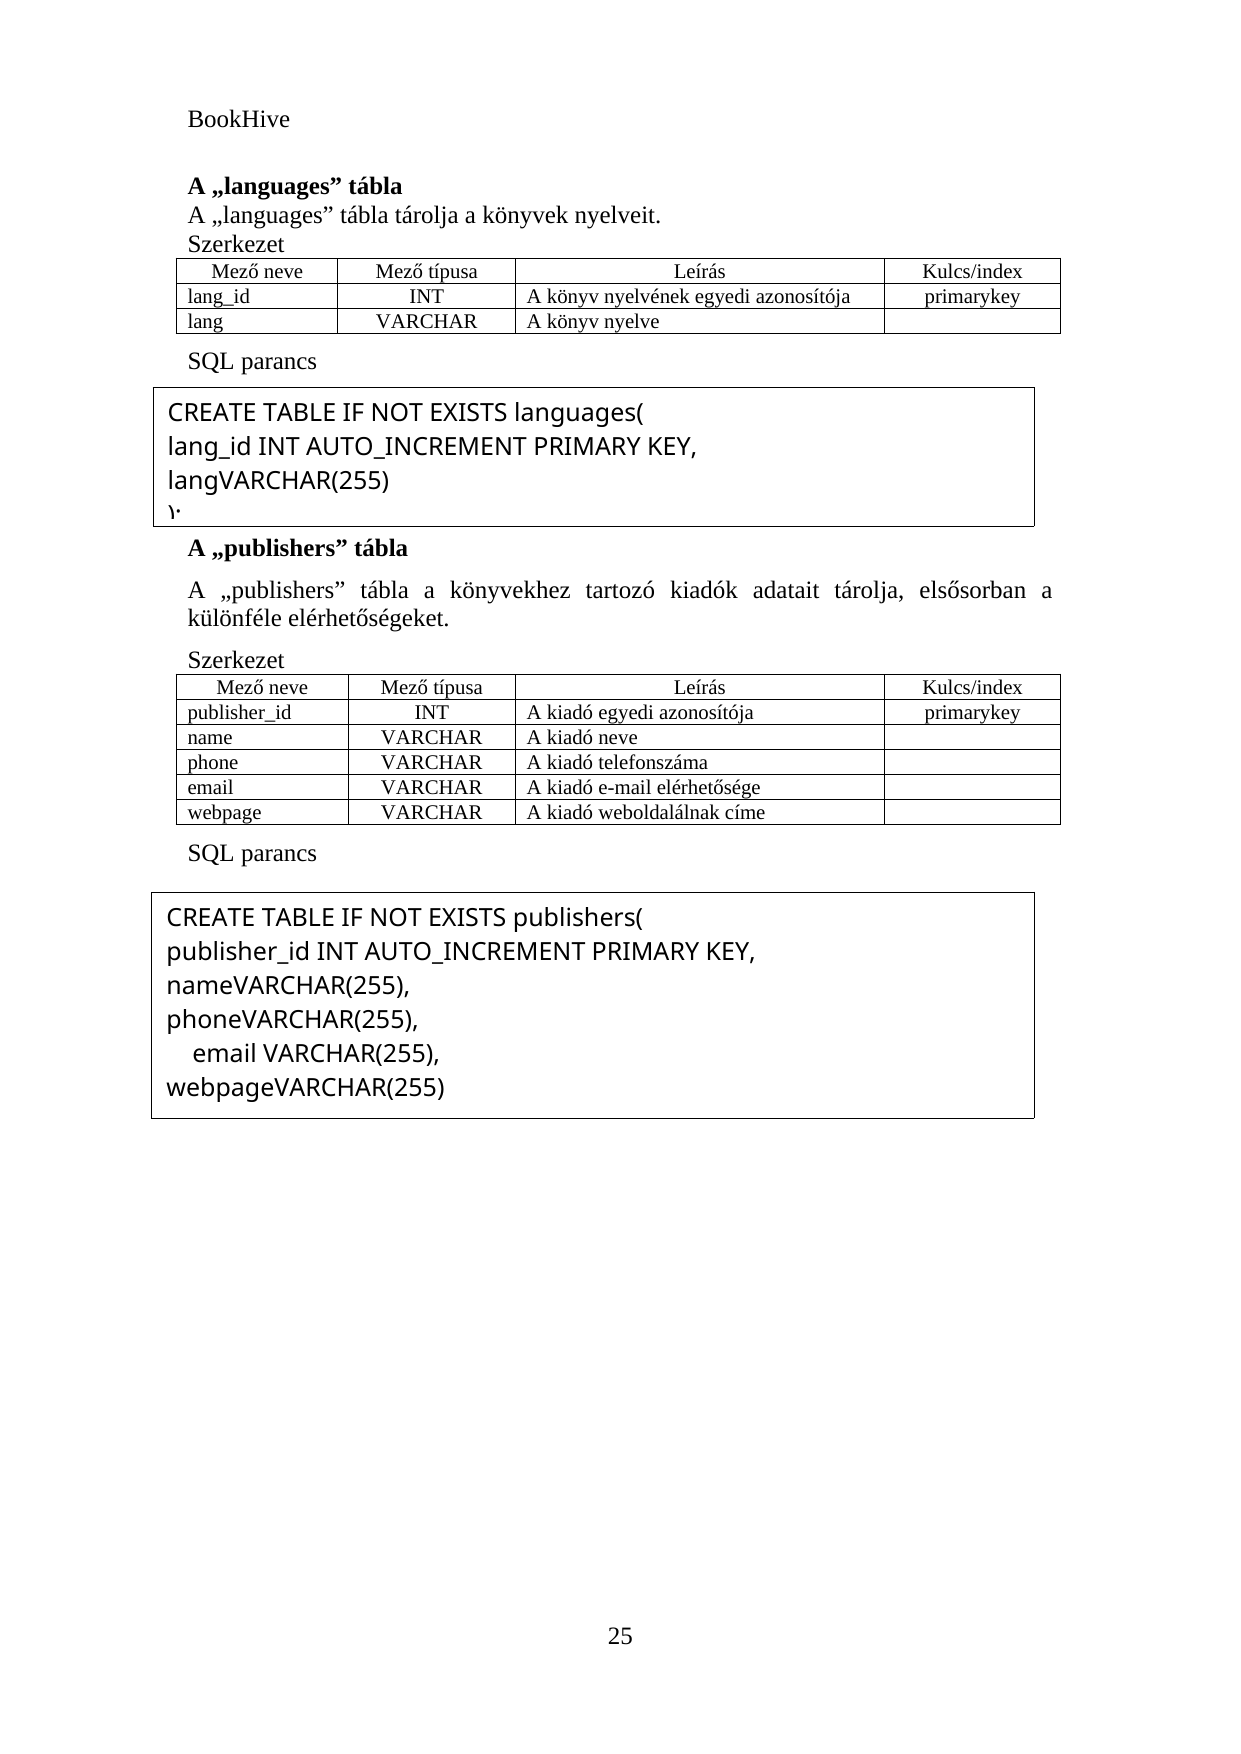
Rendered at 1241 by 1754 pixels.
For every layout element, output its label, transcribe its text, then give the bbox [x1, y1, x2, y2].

table_cell A kiadó telefonszáma [516, 750, 884, 774]
text SQL parancs [187, 838, 1053, 866]
table_cell INT [349, 700, 515, 724]
text Szerkezet [187, 229, 1053, 257]
table_cell primarykey [885, 284, 1060, 308]
text A „publishers” tábla a könyvekhez tartozó kiadók adatait tárolja, elsősorban a különféle elérhetőségeket. [187, 575, 1053, 632]
table_cell A kiadó neve [516, 725, 884, 749]
table_header Kulcs/index [885, 259, 1060, 283]
table_cell [885, 800, 1060, 824]
table_cell A könyv nyelve [516, 309, 884, 333]
table_cell [885, 750, 1060, 774]
table_cell [885, 725, 1060, 749]
table_header Mező típusa [338, 259, 515, 283]
table_cell VARCHAR [338, 309, 515, 333]
table_cell [885, 309, 1060, 333]
table_cell lang [177, 309, 337, 333]
text Szerkezet [187, 645, 1053, 673]
table_cell VARCHAR [349, 725, 515, 749]
table_cell lang_id [177, 284, 337, 308]
table_cell webpage [177, 800, 348, 824]
table_cell publisher_id [177, 700, 348, 724]
table_cell A kiadó weboldalálnak címe [516, 800, 884, 824]
table_header Mező neve [177, 259, 337, 283]
table_cell INT [338, 284, 515, 308]
table_cell email [177, 775, 348, 799]
table_cell name [177, 725, 348, 749]
table_header Kulcs/index [885, 675, 1060, 699]
table_cell VARCHAR [349, 800, 515, 824]
table_header Mező típusa [349, 675, 515, 699]
subtitle A „publishers” tábla [187, 375, 1053, 562]
table_cell A kiadó egyedi azonosítója [516, 700, 884, 724]
table_cell A könyv nyelvének egyedi azonosítója [516, 284, 884, 308]
subtitle A „languages” tábla [187, 150, 1053, 200]
table_cell A kiadó e-mail elérhetősége [516, 775, 884, 799]
text A „languages” tábla tárolja a könyvek nyelveit. [187, 200, 1053, 229]
table_cell primarykey [885, 700, 1060, 724]
table_header Mező neve [177, 675, 348, 699]
table_header Leírás [516, 259, 884, 283]
table_cell phone [177, 750, 348, 774]
table_cell [885, 775, 1060, 799]
table_cell VARCHAR [349, 750, 515, 774]
text SQL parancs [187, 346, 1053, 375]
table_cell VARCHAR [349, 775, 515, 799]
table_header Leírás [516, 675, 884, 699]
